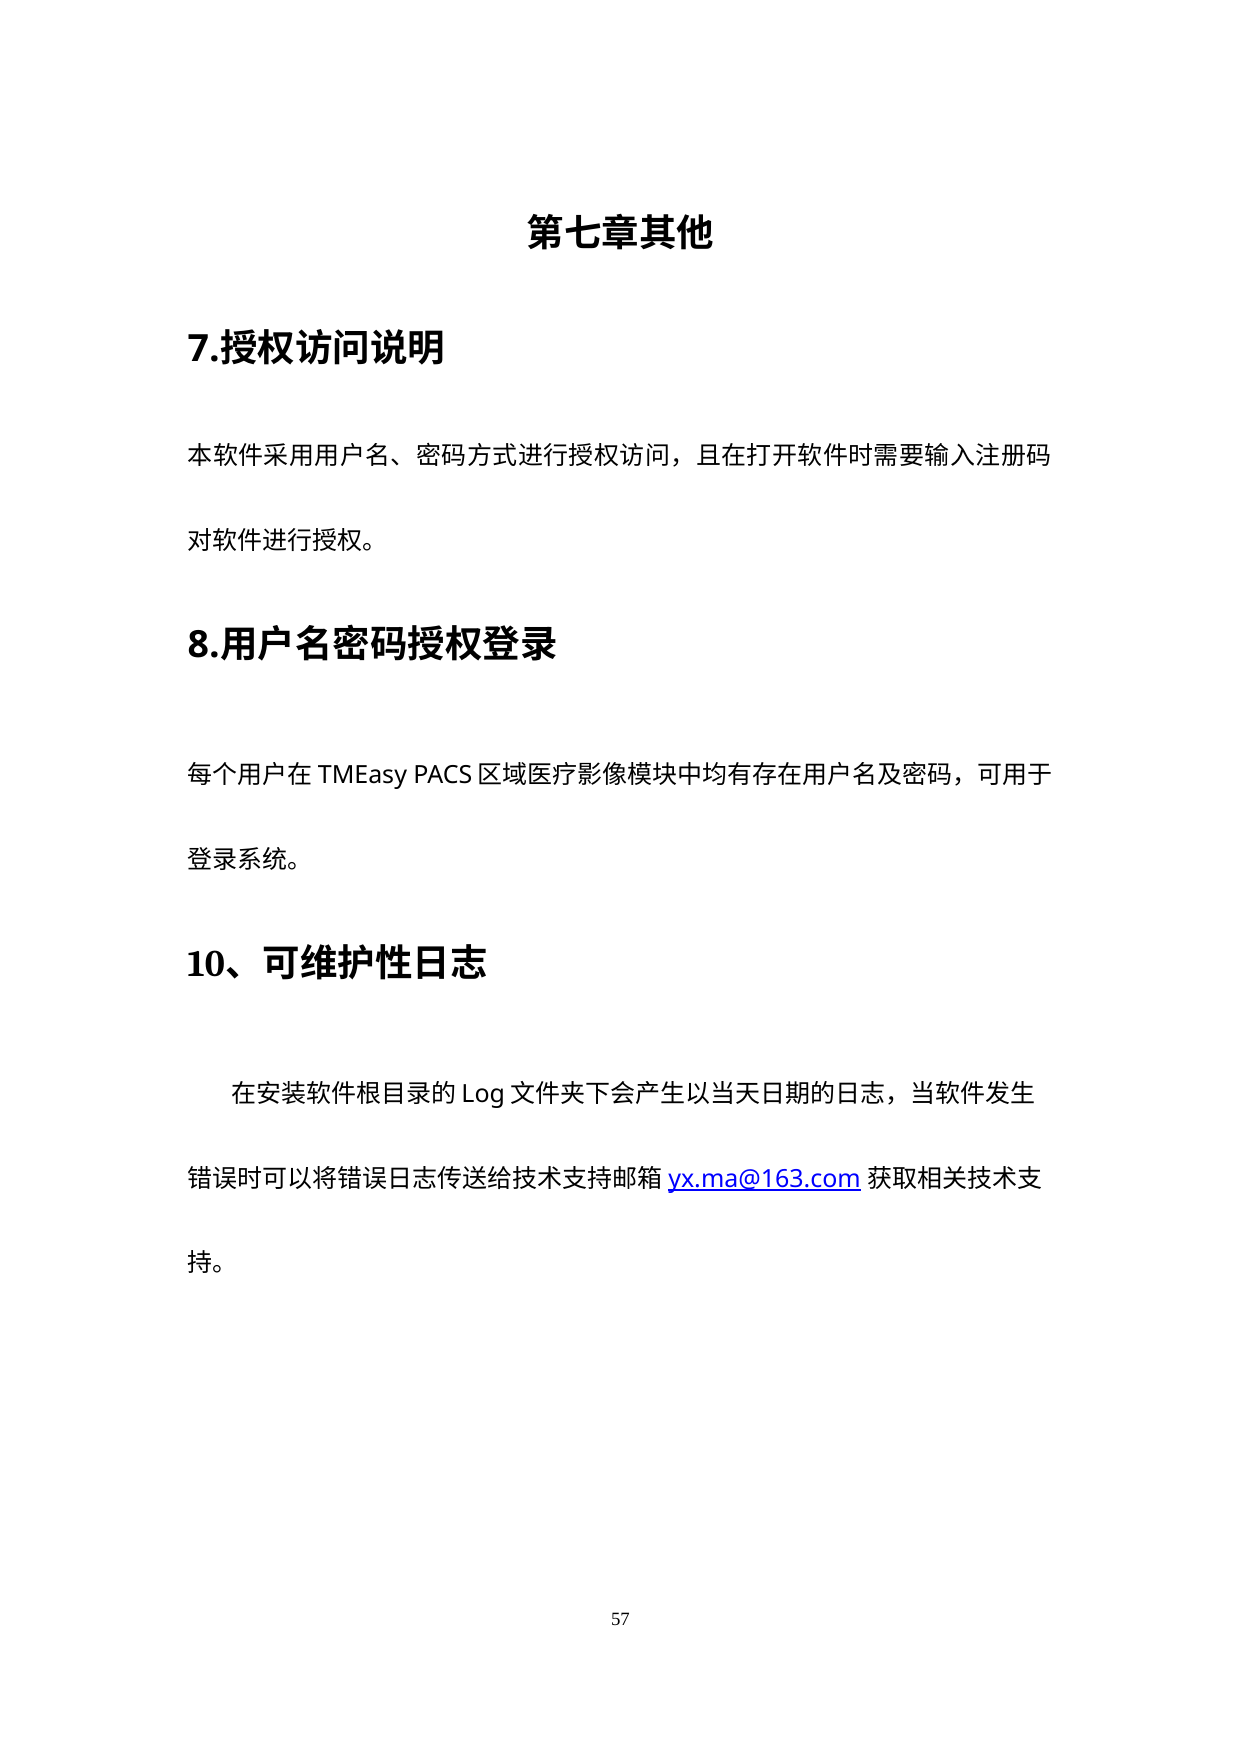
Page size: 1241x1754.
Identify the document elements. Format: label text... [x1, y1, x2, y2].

subtitle 7.授权访问说明 [187, 313, 1053, 378]
subtitle 第七章其他 [187, 197, 1053, 262]
text 每个用户在TMEasy PACS区域医疗影像模块中均有存在用户名及密码，可用于登录系统。 [187, 741, 1053, 890]
subtitle 10、可维护性日志 [187, 928, 1053, 993]
text 本软件采用用户名、密码方式进行授权访问，且在打开软件时需要输入注册码对软件进行授权。 [187, 421, 1053, 571]
text 在安装软件根目录的Log文件夹下会产生以当天日期的日志，当软件发生错误时可以将错误日志传送给技术支持邮箱 yx.ma@163.com 获取相关技术支持。 [187, 1059, 1053, 1293]
subtitle 8.用户名密码授权登录 [187, 609, 1053, 674]
